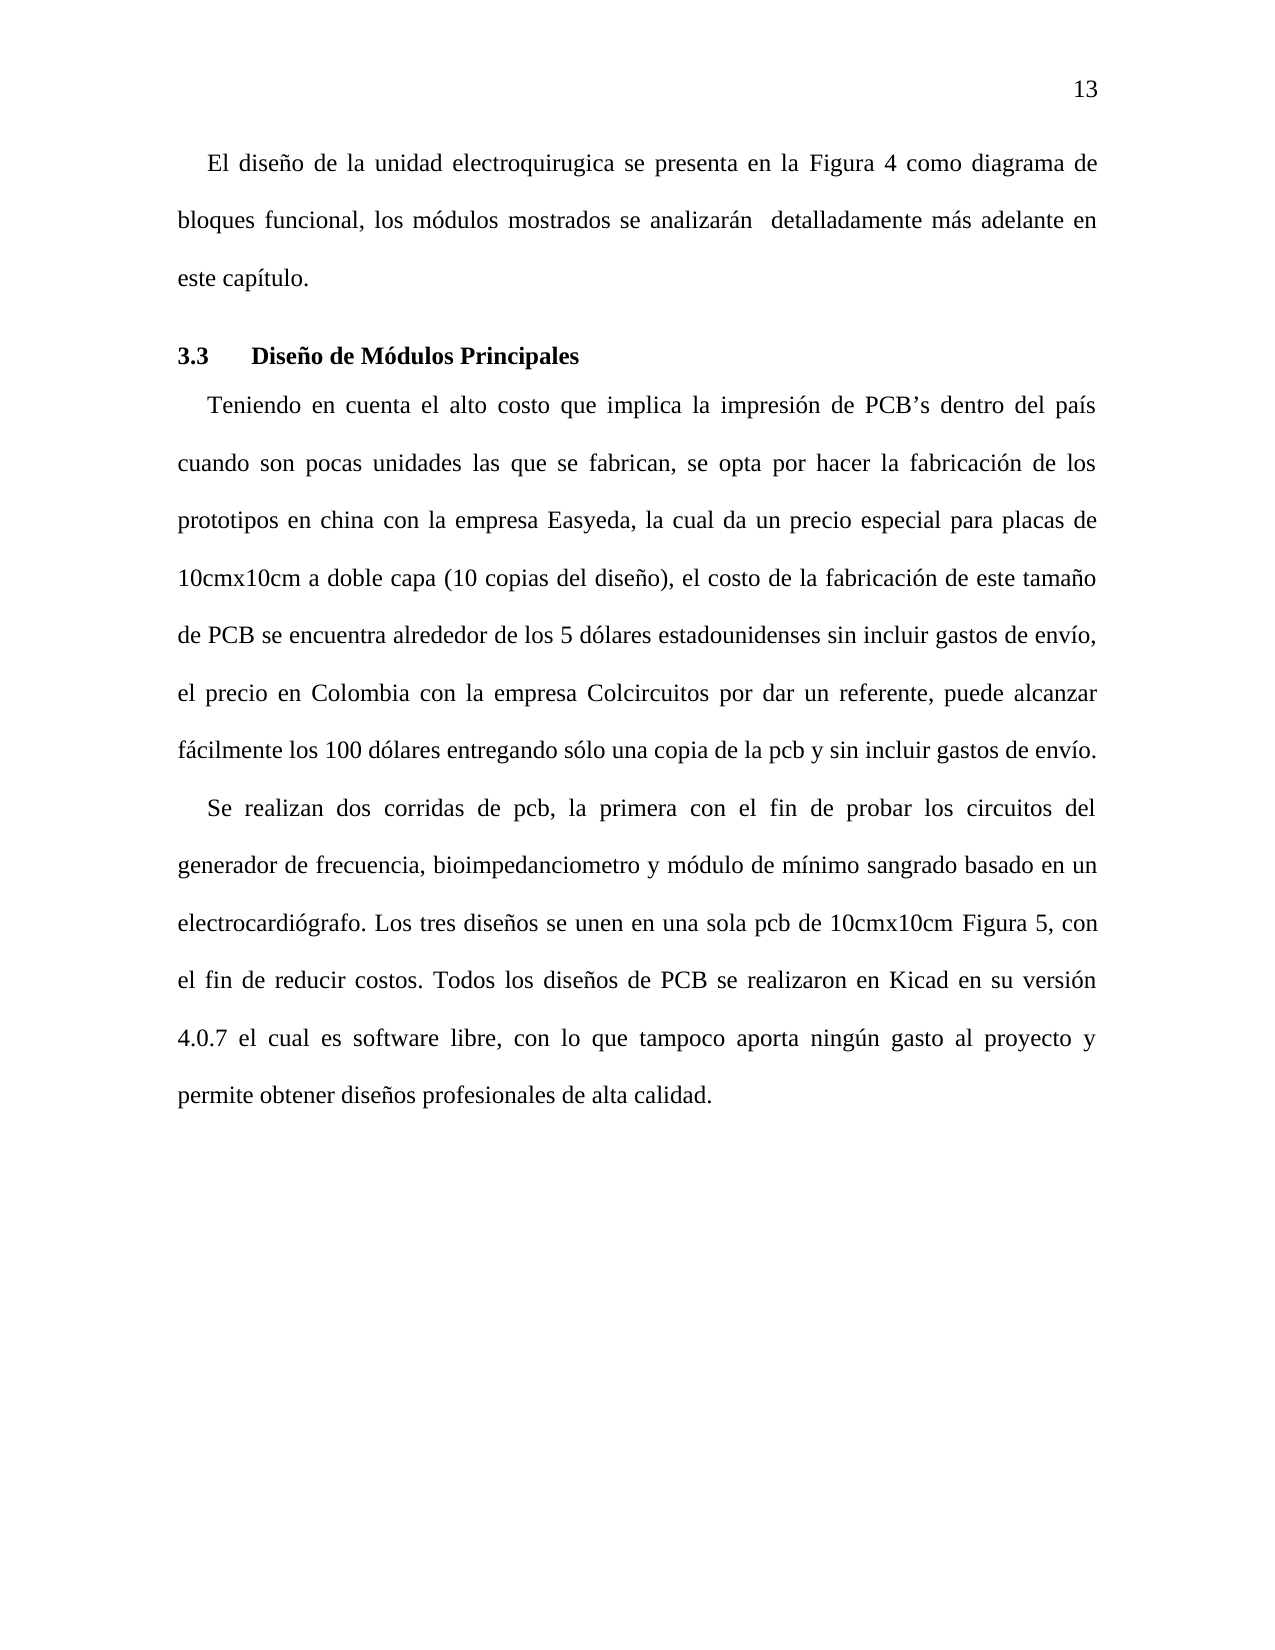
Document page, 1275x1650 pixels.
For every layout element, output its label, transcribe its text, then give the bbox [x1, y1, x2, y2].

text El diseño de la unidad electroquirugica se presenta en la Figura 4 como diagrama de bloques funcional, los módulos mostrados se analizarán detalladamente más adelante en este capítulo. [177, 148, 1098, 291]
text Teniendo en cuenta el alto costo que implica la impresión de PCB’s dentro del país cuando son pocas unidades las que se fabrican, se opta por hacer la fabricación de los prototipos en china con la empresa Easyeda, la cual da un precio especial para placas de 10cmx10cm a doble capa (10 copias del diseño), el costo de la fabricación de este tamaño de PCB se encuentra alrededor de los 5 dólares estadounidenses sin incluir gastos de envío, el precio en Colombia con la empresa Colcircuitos por dar un referente, puede alcanzar fácilmente los 100 dólares entregando sólo una copia de la pcb y sin incluir gastos de envío. [177, 391, 1098, 764]
subtitle Diseño de Módulos Principales [177, 341, 1098, 370]
text Se realizan dos corridas de pcb, la primera con el fin de probar los circuitos del generador de frecuencia, bioimpedanciometro y módulo de mínimo sangrado basado en un electrocardiógrafo. Los tres diseños se unen en una sola pcb de 10cmx10cm Figura 5, con el fin de reducir costos. Todos los diseños de PCB se realizaron en Kicad en su versión 4.0.7 el cual es software libre, con lo que tampoco aporta ningún gasto al proyecto y permite obtener diseños profesionales de alta calidad. [177, 793, 1098, 1109]
